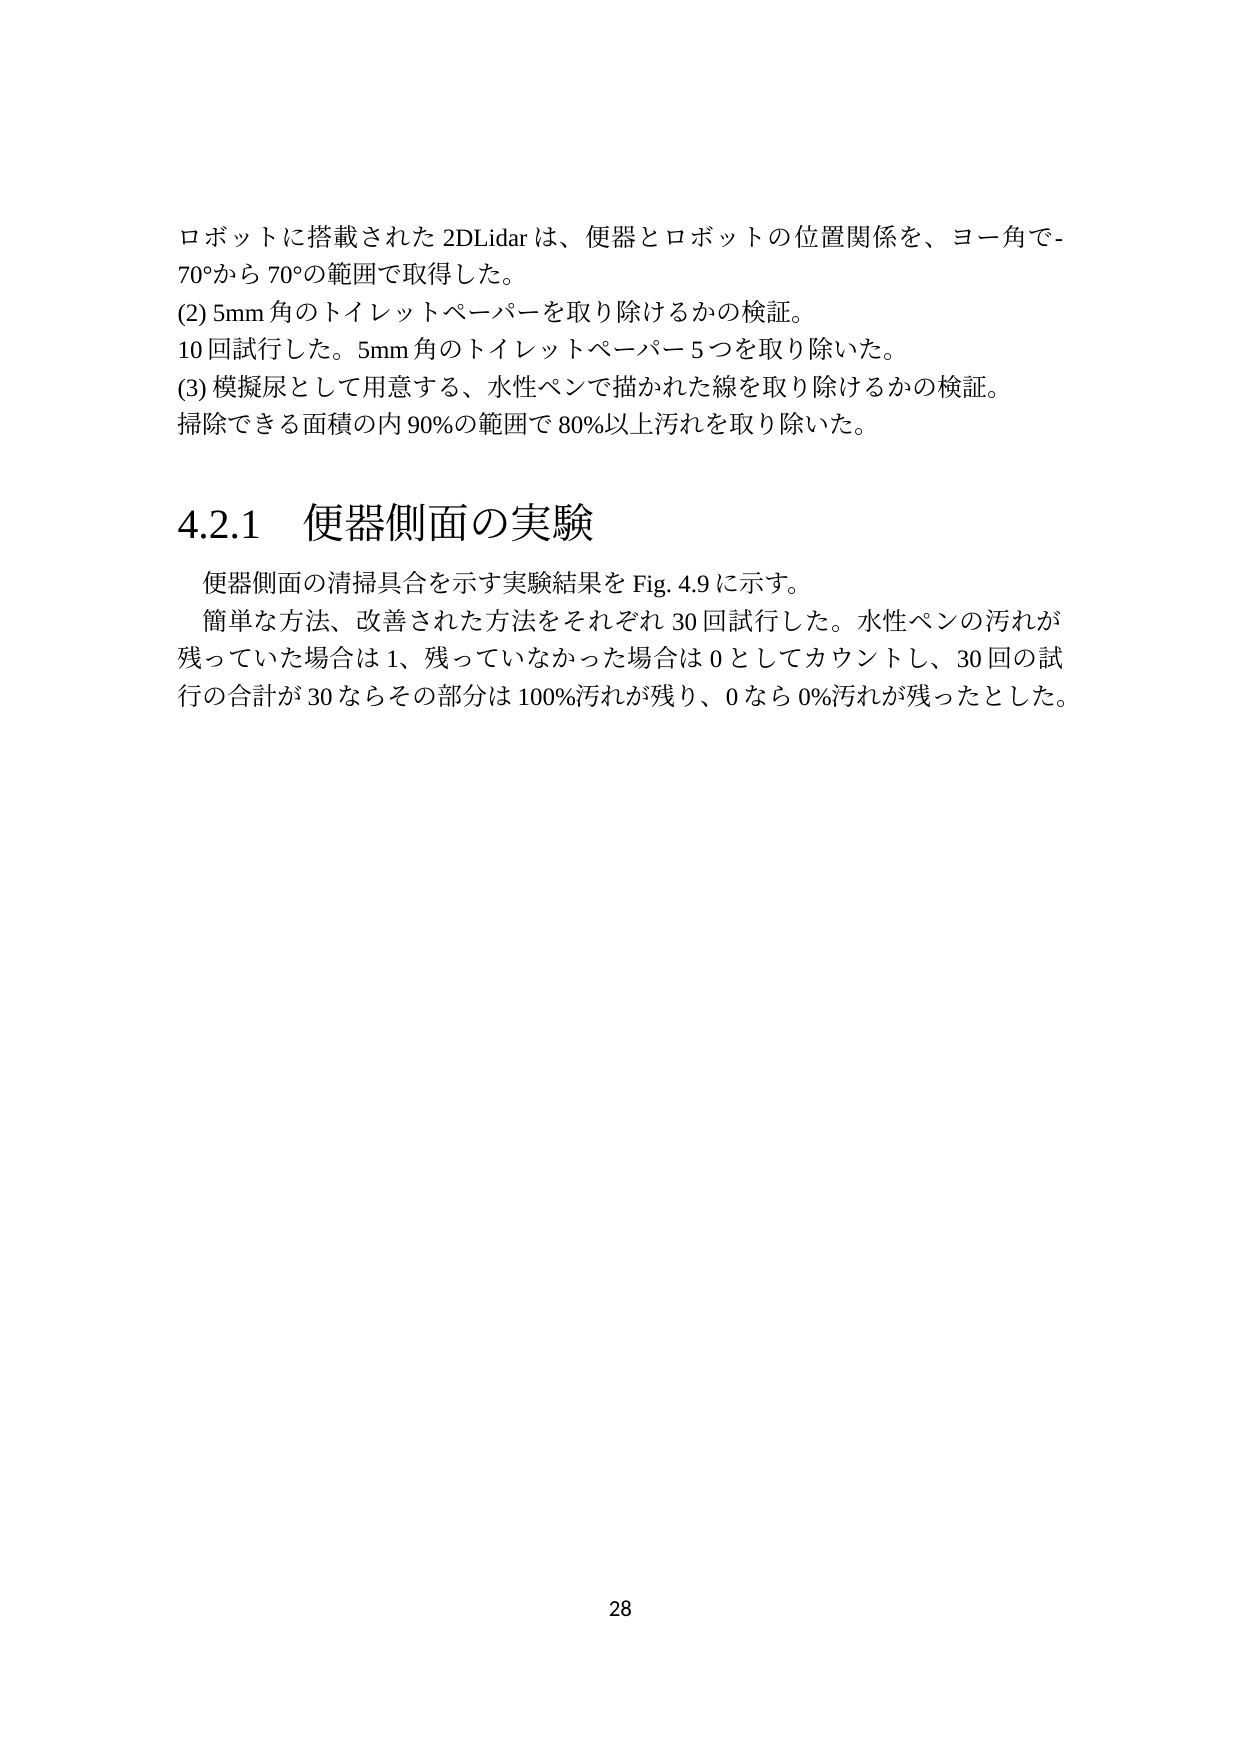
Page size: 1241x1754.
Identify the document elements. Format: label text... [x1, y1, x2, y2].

text 10回試行した。5mm角のトイレットペーパー5つを取り除いた。 [177, 329, 1063, 367]
text (3) 模擬尿として用意する、水性ペンで描かれた線を取り除けるかの検証。 [177, 367, 1063, 404]
text 掃除できる面積の内90%の範囲で80%以上汚れを取り除いた。 [177, 404, 1063, 442]
text 簡単な方法、改善された方法をそれぞれ30回試行した。水性ペンの汚れが残っていた場合は1、残っていなかった場合は0としてカウントし、30回の試行の合計が30ならその部分は100%汚れが残り、0なら0%汚れが残ったとした。 [177, 601, 1063, 713]
text 便器側面の清掃具合を示す実験結果をFig. 4.9に示す。 [177, 563, 1063, 601]
text ロボットに搭載された2DLidarは、便器とロボットの位置関係を、ヨー角で-70°から70°の範囲で取得した。 [177, 217, 1063, 292]
subtitle 4.2.1 便器側面の実験 [177, 483, 1063, 558]
text (2) 5mm角のトイレットペーパーを取り除けるかの検証。 [177, 292, 1063, 329]
